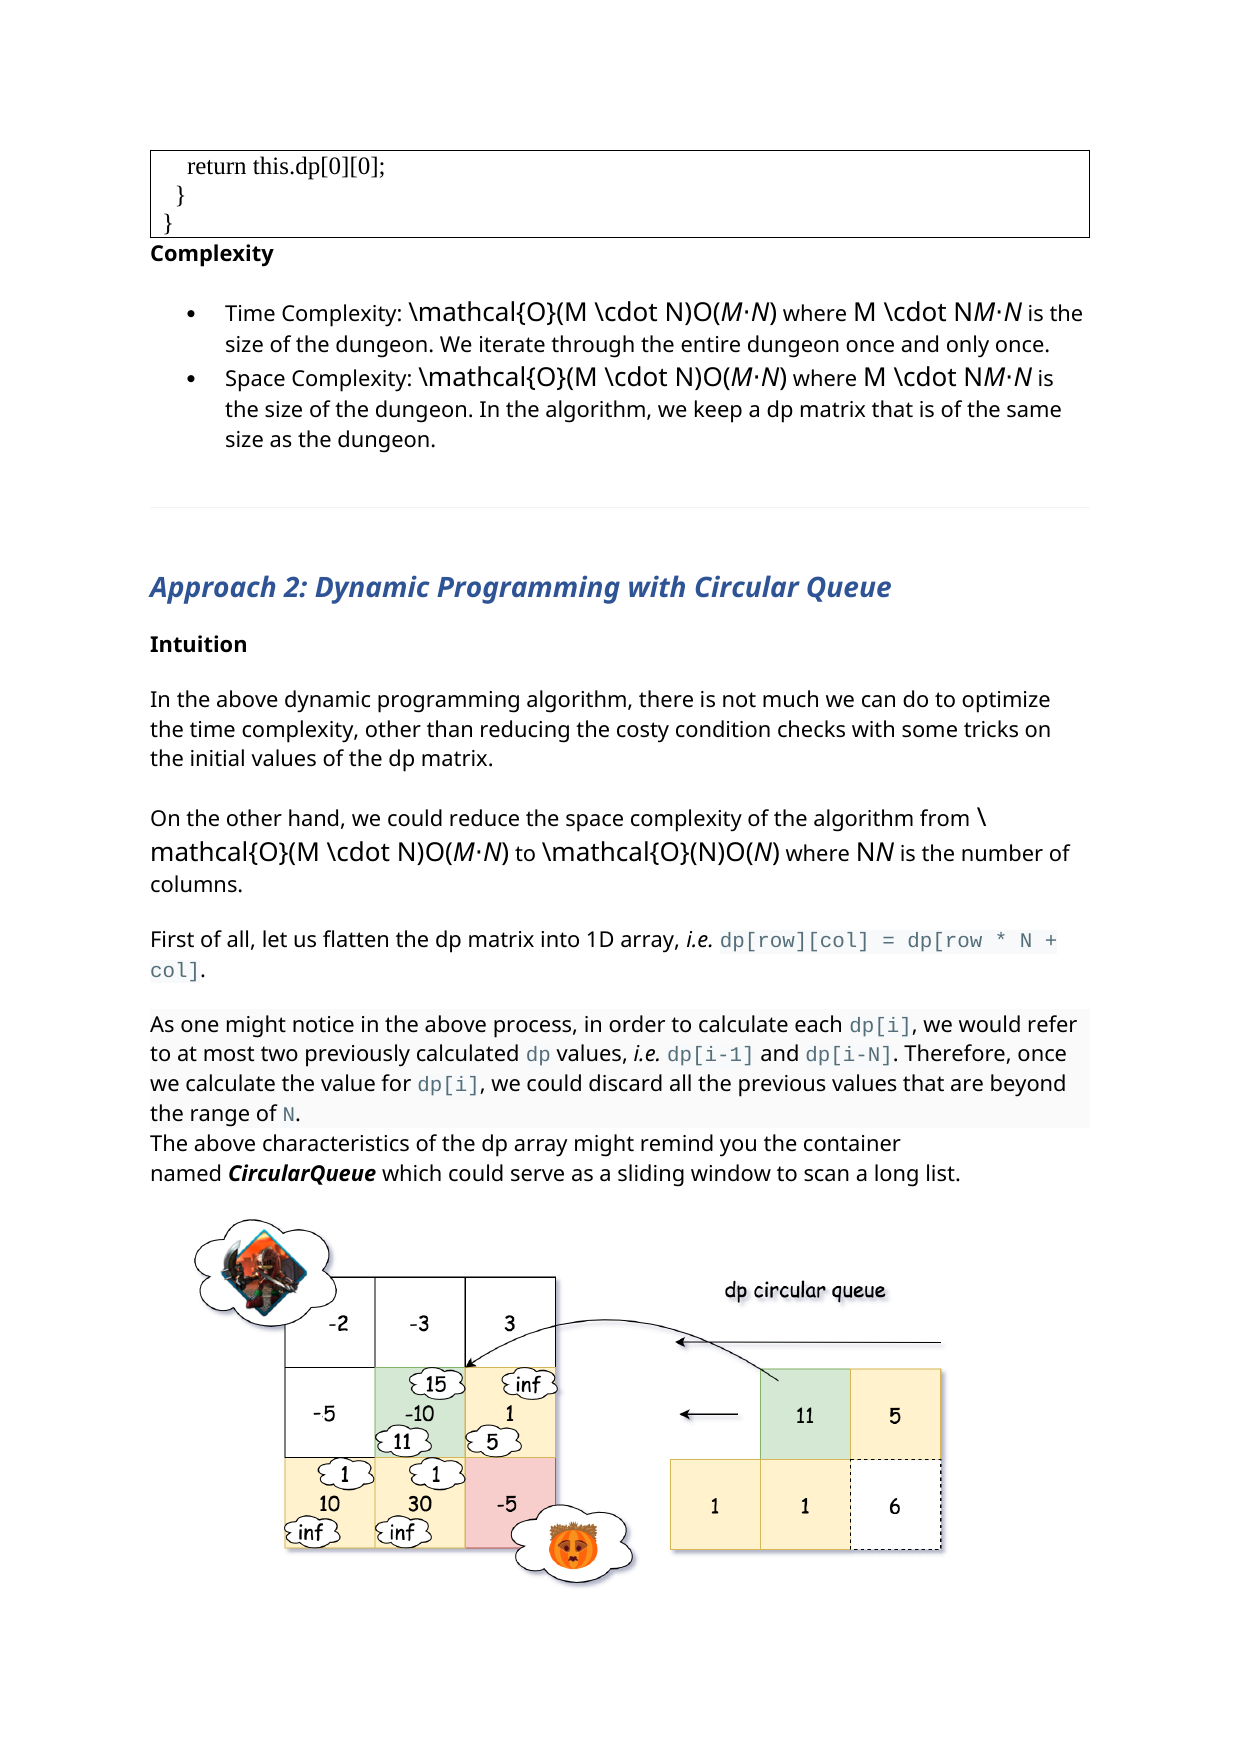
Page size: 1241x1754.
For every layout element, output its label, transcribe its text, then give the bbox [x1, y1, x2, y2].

text The above characteristics of the dp array might remind you the container named CircularQueue which could serve as a sliding window to scan a long list. [150, 1128, 1090, 1187]
text As one might notice in the above process, in order to calculate each dp[i], we would refer to at most two previously calculated dp values, i.e. dp[i-1] and dp[i-N]. Therefore, once we calculate the value for dp[i], we could discard all the previous values that are beyond the range of N. [150, 1009, 1090, 1128]
text First of all, let us flatten the dp matrix into 1D array, i.e. dp[row][col] = dp[row * N + col]. [150, 924, 1090, 984]
picture [150, 1212, 1091, 1599]
text On the other hand, we could reduce the space complexity of the algorithm from \mathcal{O}(M \cdot N)O(M⋅N) to \mathcal{O}(N)O(N) where NN is the number of columns. [150, 798, 1090, 899]
text Intuition [150, 629, 1090, 659]
text In the above dynamic programming algorithm, there is not much we can do to optimize the time complexity, other than reducing the costy condition checks with some tricks on the initial values of the dp matrix. [150, 684, 1090, 773]
list Space Complexity: \mathcal{O}(M \cdot N)O(M⋅N) where M \cdot NM⋅N is the size of the dungeon. In the algorithm, we keep a dp matrix that is of the same size as the dungeon. [187, 358, 1090, 482]
subtitle Approach 2: Dynamic Programming with Circular Queue [150, 567, 1090, 606]
text Complexity [150, 238, 1090, 268]
list Time Complexity: \mathcal{O}(M \cdot N)O(M⋅N) where M \cdot NM⋅N is the size of the dungeon. We iterate through the entire dungeon once and only once. [187, 293, 1090, 358]
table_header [151, 151, 1089, 237]
